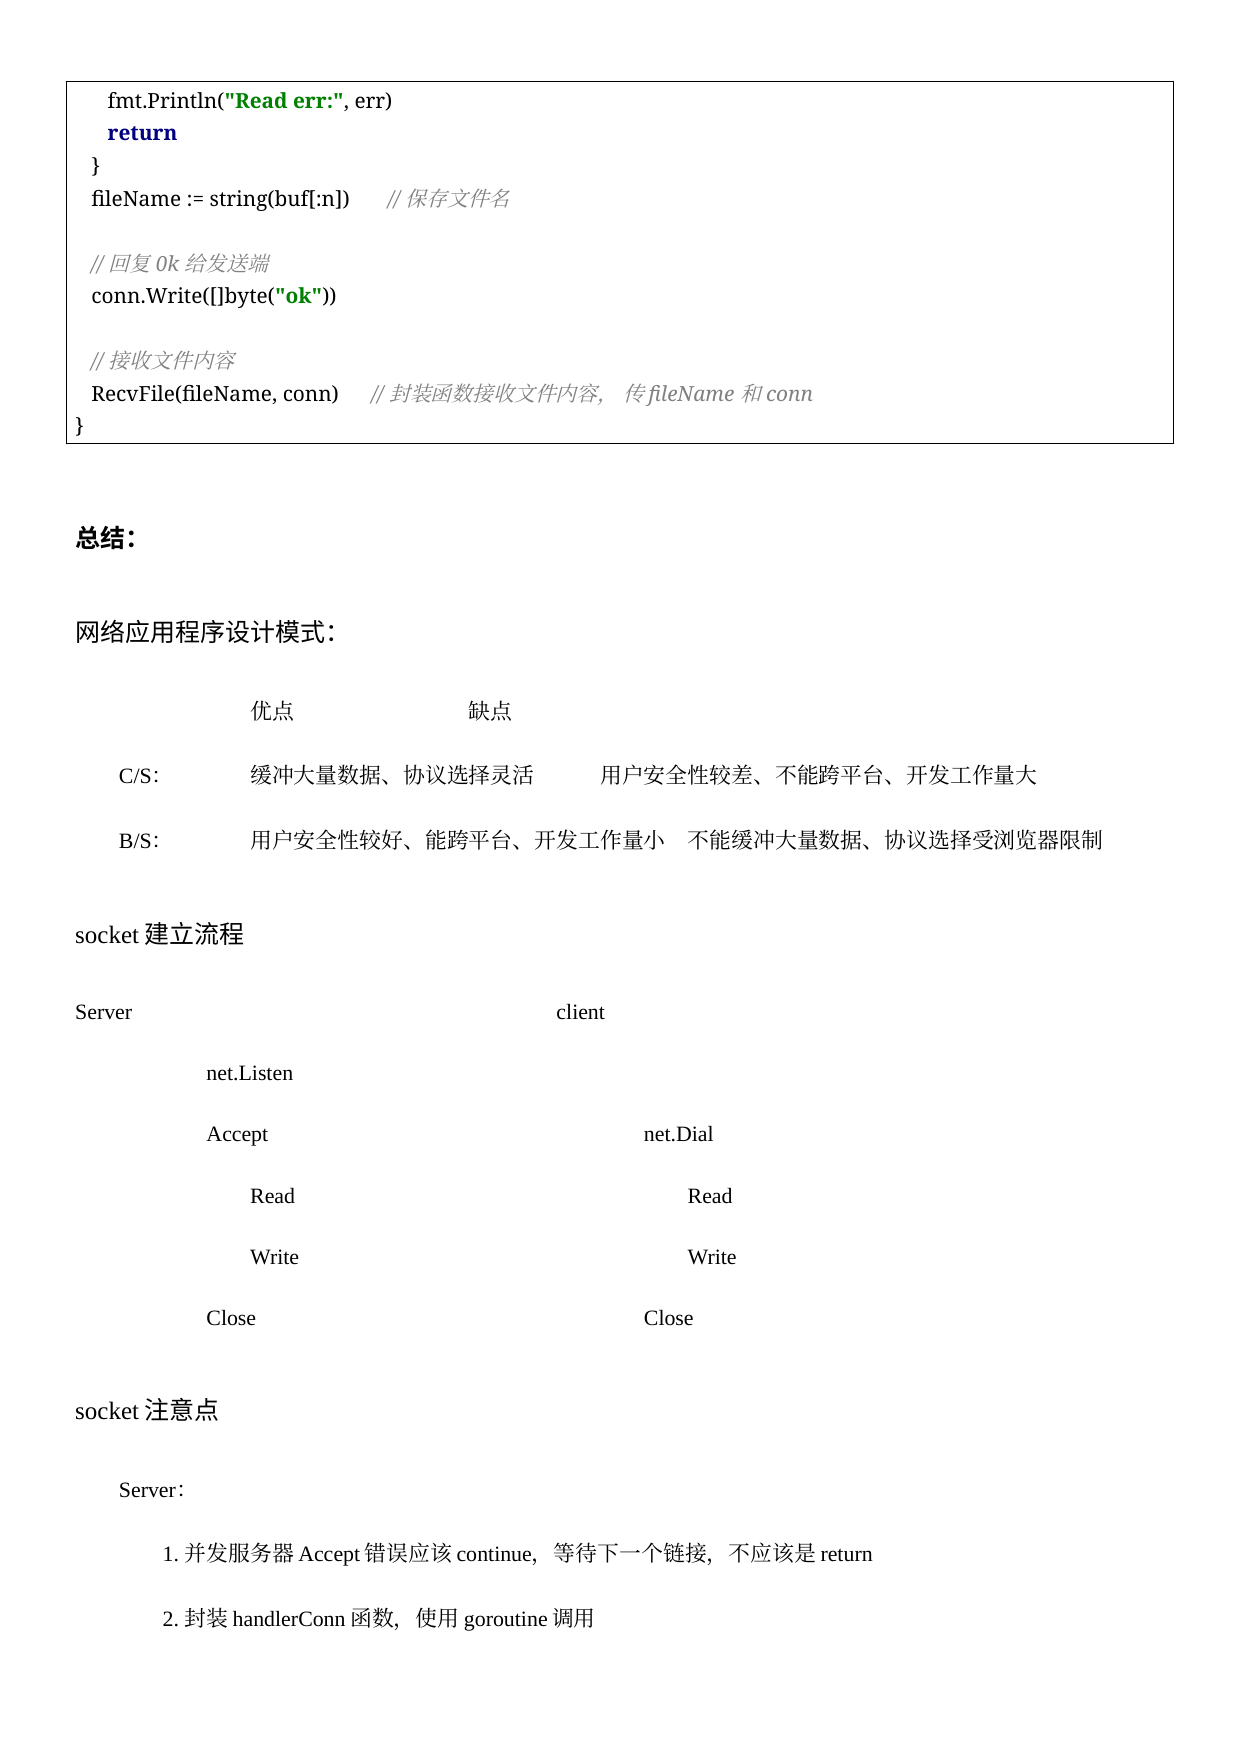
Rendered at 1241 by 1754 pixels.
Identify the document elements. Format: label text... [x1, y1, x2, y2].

text B/S： 用户安全性较好、能跨平台、开发工作量小 不能缓冲大量数据、协议选择受浏览器限制 [75, 822, 1165, 855]
list 并发服务器Accept错误应该continue，等待下一个链接，不应该是return [119, 1536, 1165, 1568]
text C/S： 缓冲大量数据、协议选择灵活 用户安全性较差、不能跨平台、开发工作量大 [75, 758, 1165, 790]
subtitle 总结： [75, 504, 1165, 569]
list 封装handlerConn函数，使用goroutine调用 [119, 1600, 1165, 1633]
text Accept net.Dial [162, 1118, 1165, 1150]
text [67, 82, 1173, 443]
text Server： [75, 1471, 1165, 1504]
text Server client [75, 995, 1165, 1027]
text socket注意点 [75, 1376, 1165, 1441]
text 优点 缺点 [75, 693, 1165, 726]
text Close Close [162, 1302, 1165, 1334]
text Read Read [206, 1179, 1165, 1212]
text net.Listen [162, 1056, 1165, 1089]
text Write Write [206, 1240, 1165, 1273]
text socket建立流程 [75, 900, 1165, 965]
text 网络应用程序设计模式： [75, 598, 1165, 663]
